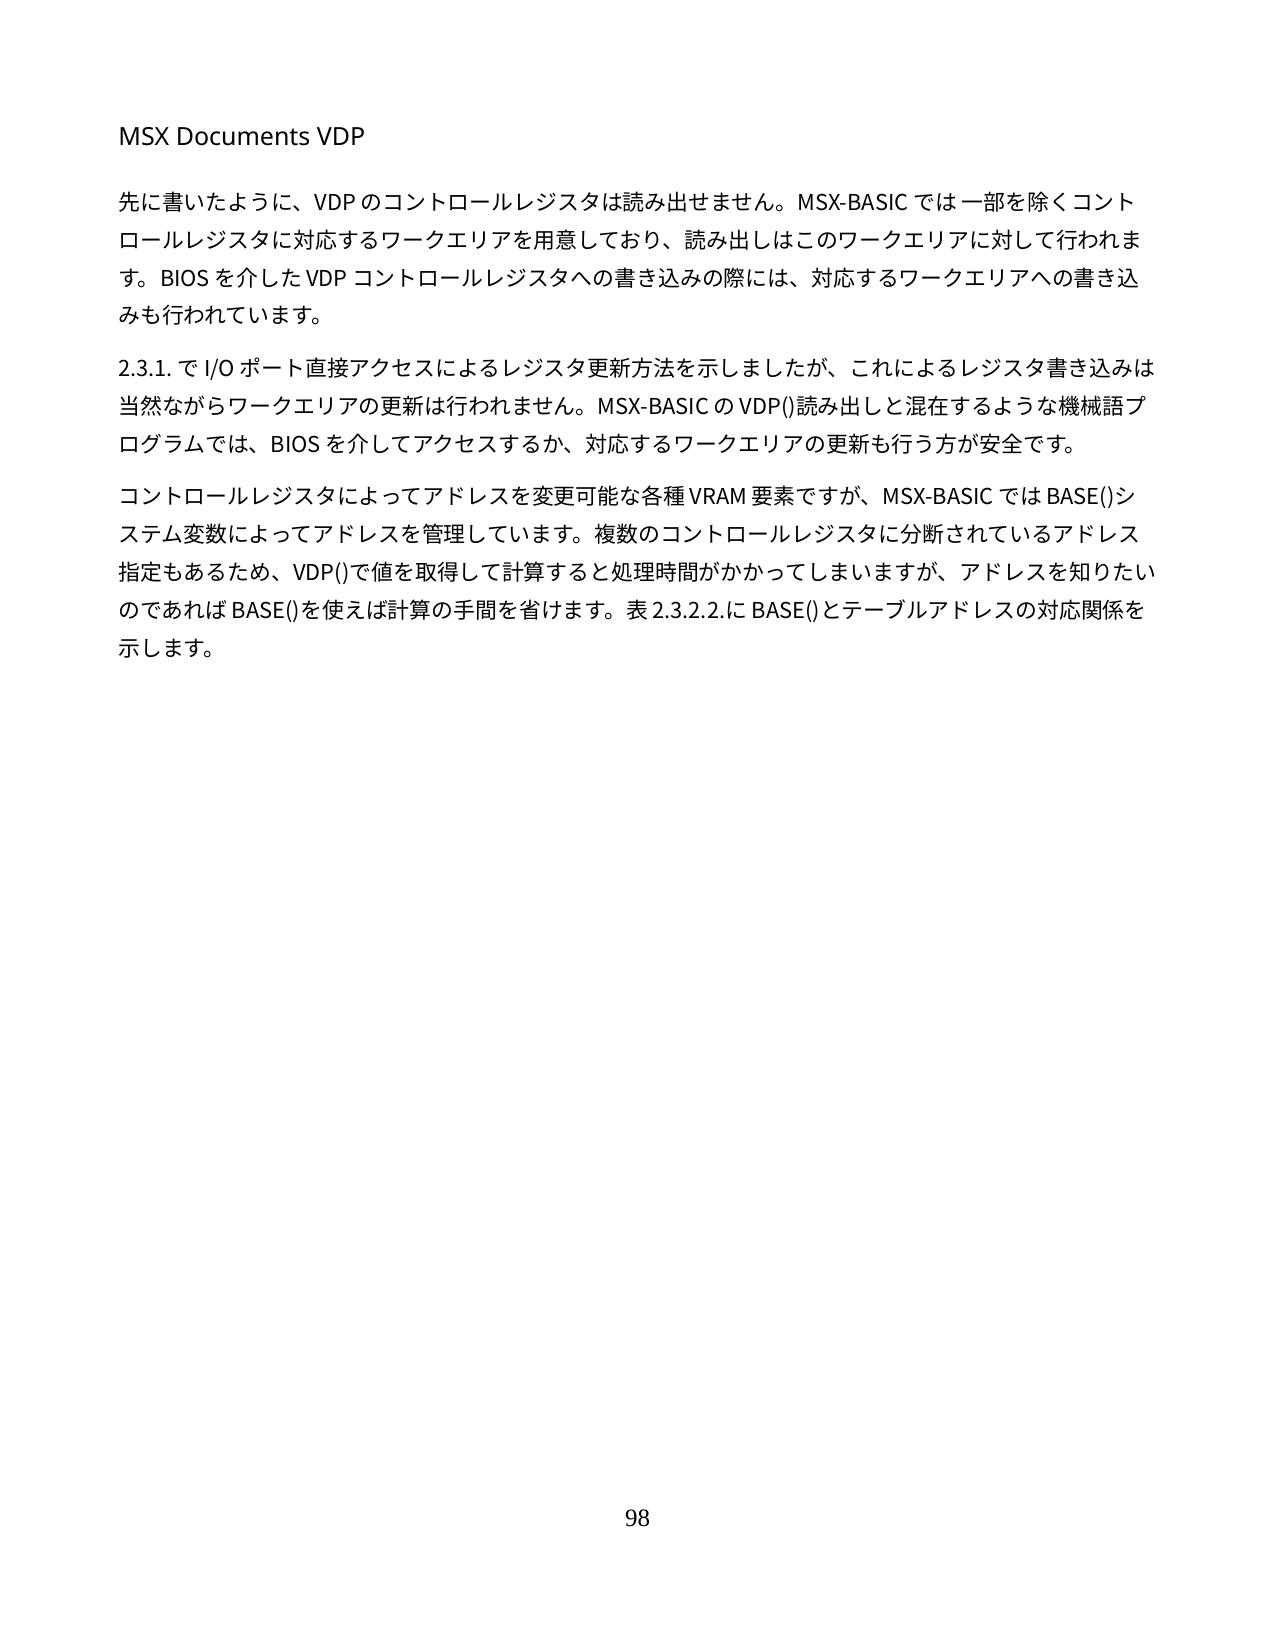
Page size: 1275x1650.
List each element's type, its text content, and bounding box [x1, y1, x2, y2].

text 先に書いたように、VDPのコントロールレジスタは読み出せません。MSX-BASICでは 一部を除くコントロールレジスタに対応するワークエリアを用意しており、読み出しはこのワークエリアに対して行われます。BIOSを介したVDPコントロールレジスタへの書き込みの際には、対応するワークエリアへの書き込みも行われています。 [118, 185, 1157, 330]
text コントロールレジスタによってアドレスを変更可能な各種VRAM要素ですが、MSX-BASICではBASE()システム変数によってアドレスを管理しています。複数のコントロールレジスタに分断されているアドレス指定もあるため、VDP()で値を取得して計算すると処理時間がかかってしまいますが、アドレスを知りたいのであればBASE()を使えば計算の手間を省けます。表2.3.2.2.にBASE()とテーブルアドレスの対応関係を示します。 [118, 479, 1157, 663]
text 2.3.1. でI/Oポート直接アクセスによるレジスタ更新方法を示しましたが、これによるレジスタ書き込みは当然ながらワークエリアの更新は行われません。MSX-BASICのVDP()読み出しと混在するような機械語プログラムでは、BIOSを介してアクセスするか、対応するワークエリアの更新も行う方が安全です。 [118, 351, 1157, 458]
